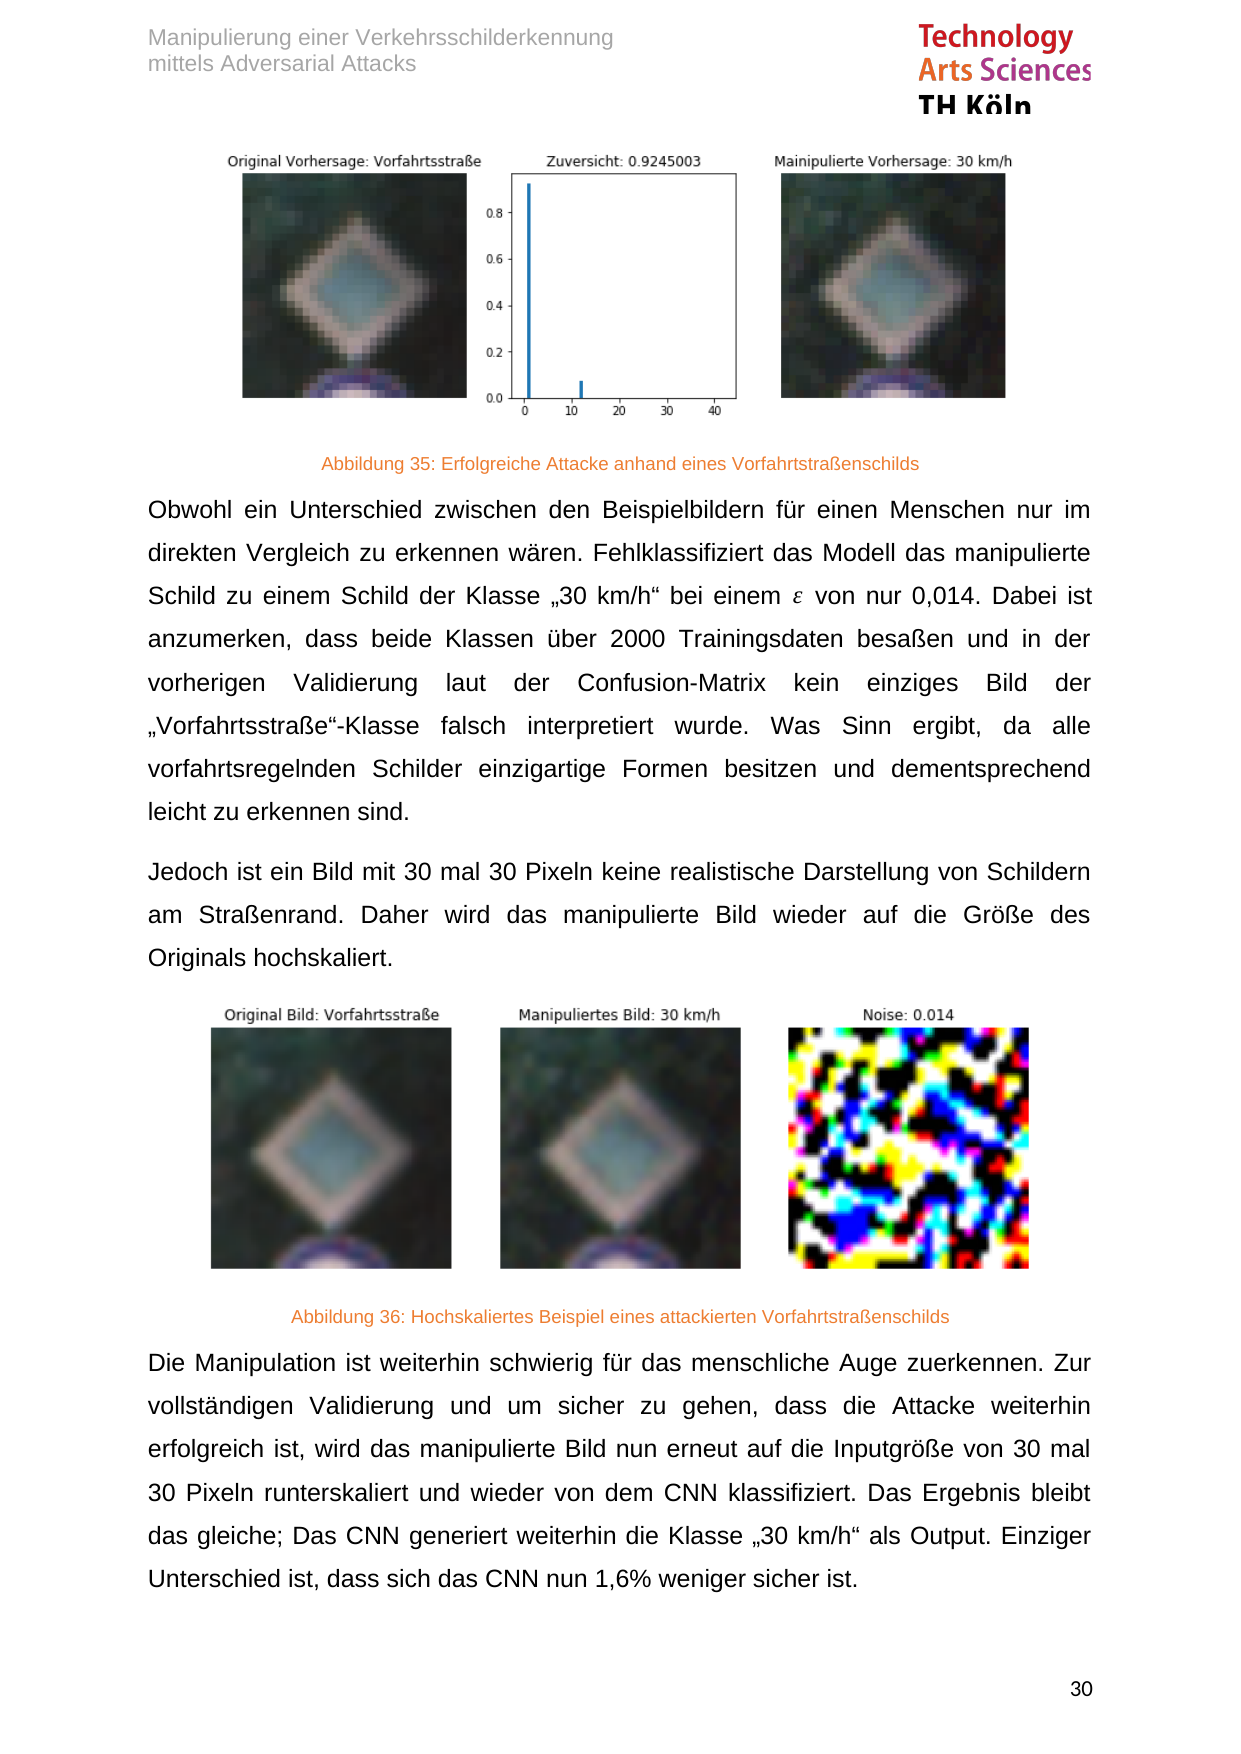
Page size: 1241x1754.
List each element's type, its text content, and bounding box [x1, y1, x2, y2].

text Die Manipulation ist weiterhin schwierig für das menschliche Auge zuerkennen. Zur vollständigen Validierung und um sicher zu gehen, dass die Attacke weiterhin erfolgreich ist, wird das manipulierte Bild nun erneut auf die Inputgröße von 30 mal 30 Pixeln runterskaliert und wieder von dem CNN klassifiziert. Das Ergebnis bleibt das gleiche; Das CNN generiert weiterhin die Klasse „30 km/h“ als Output. Einziger Unterschied ist, dass sich das CNN nun 1,6% weniger sicher ist. [148, 1348, 1093, 1593]
picture [222, 147, 1018, 422]
picture [205, 1002, 1035, 1275]
text Jedoch ist ein Bild mit 30 mal 30 Pixeln keine realistische Darstellung von Schildern am Straßenrand. Daher wird das manipulierte Bild wieder auf die Größe des Originals hochskaliert. [148, 857, 1093, 972]
picture [918, 23, 1091, 114]
text Obwohl ein Unterschied zwischen den Beispielbildern für einen Menschen nur im direkten Vergleich zu erkennen wären. Fehlklassifiziert das Modell das manipulierte Schild zu einem Schild der Klasse „30 km/h“ bei einem von nur 0,014. Dabei ist anzumerken, dass beide Klassen über 2000 Trainingsdaten besaßen und in der vorherigen Validierung laut der Confusion-Matrix kein einziges Bild der „Vorfahrtsstraße“-Klasse falsch interpretiert wurde. Was Sinn ergibt, da alle vorfahrtsregelnden Schilder einzigartige Formen besitzen und dementsprechend leicht zu erkennen sind. [148, 495, 1093, 826]
